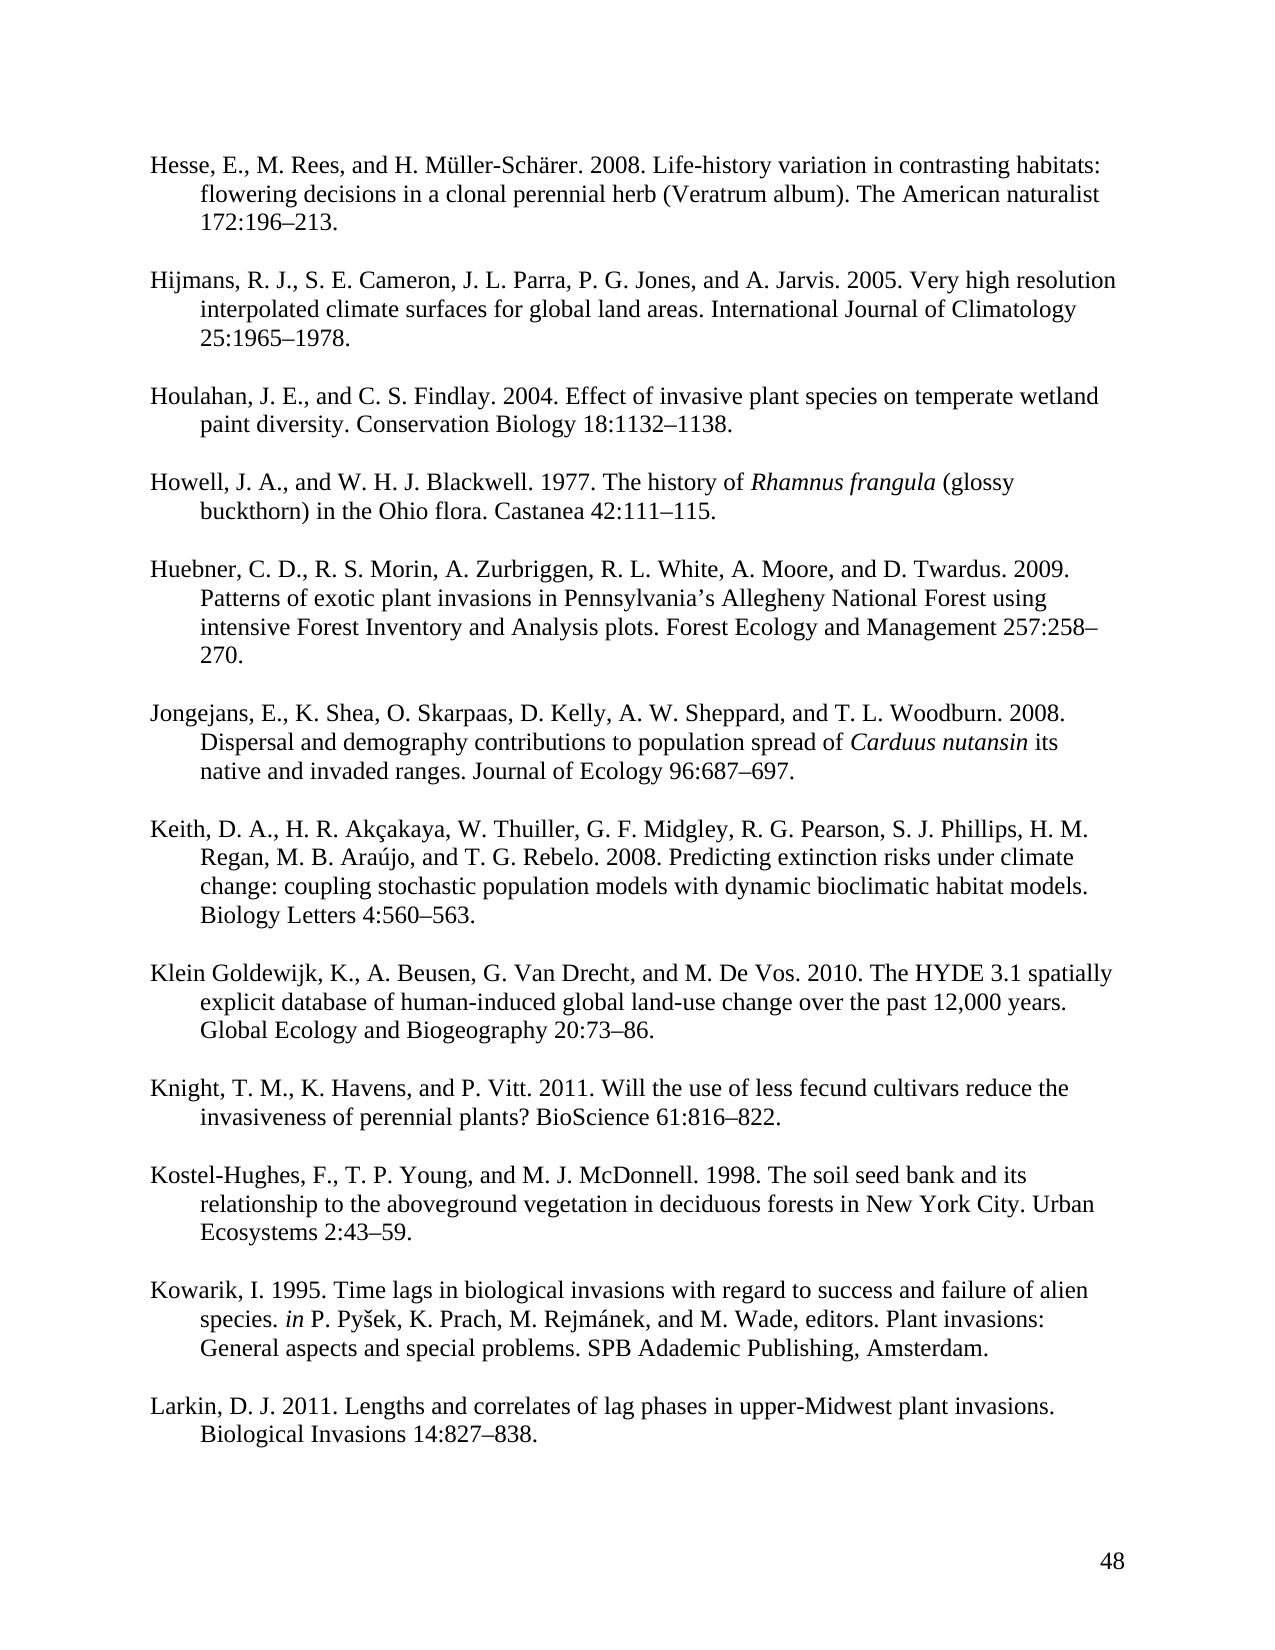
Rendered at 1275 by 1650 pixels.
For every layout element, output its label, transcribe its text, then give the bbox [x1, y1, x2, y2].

text Larkin, D. J. 2011. Lengths and correlates of lag phases in upper-Midwest plant invasions. Biological Invasions 14:827–838. [150, 1391, 1125, 1448]
text Jongejans, E., K. Shea, O. Skarpaas, D. Kelly, A. W. Sheppard, and T. L. Woodburn. 2008. Dispersal and demography contributions to population spread of Carduus nutansin its native and invaded ranges. Journal of Ecology 96:687–697. [150, 698, 1125, 784]
text Howell, J. A., and W. H. J. Blackwell. 1977. The history of Rhamnus frangula (glossy buckthorn) in the Ohio flora. Castanea 42:111–115. [150, 467, 1125, 525]
text Kowarik, I. 1995. Time lags in biological invasions with regard to success and failure of alien species. in P. Pyšek, K. Prach, M. Rejmánek, and M. Wade, editors. Plant invasions: General aspects and special problems. SPB Adademic Publishing, Amsterdam. [150, 1275, 1125, 1362]
text Hijmans, R. J., S. E. Cameron, J. L. Parra, P. G. Jones, and A. Jarvis. 2005. Very high resolution interpolated climate surfaces for global land areas. International Journal of Climatology 25:1965–1978. [150, 265, 1125, 352]
text Kostel-Hughes, F., T. P. Young, and M. J. McDonnell. 1998. The soil seed bank and its relationship to the aboveground vegetation in deciduous forests in New York City. Urban Ecosystems 2:43–59. [150, 1160, 1125, 1246]
text Hesse, E., M. Rees, and H. Müller-Schärer. 2008. Life-history variation in contrasting habitats: flowering decisions in a clonal perennial herb (Veratrum album). The American naturalist 172:196–213. [150, 150, 1125, 236]
text Huebner, C. D., R. S. Morin, A. Zurbriggen, R. L. White, A. Moore, and D. Twardus. 2009. Patterns of exotic plant invasions in Pennsylvania’s Allegheny National Forest using intensive Forest Inventory and Analysis plots. Forest Ecology and Management 257:258–270. [150, 554, 1125, 669]
text Klein Goldewijk, K., A. Beusen, G. Van Drecht, and M. De Vos. 2010. The HYDE 3.1 spatially explicit database of human-induced global land-use change over the past 12,000 years. Global Ecology and Biogeography 20:73–86. [150, 958, 1125, 1044]
text Keith, D. A., H. R. Akçakaya, W. Thuiller, G. F. Midgley, R. G. Pearson, S. J. Phillips, H. M. Regan, M. B. Araújo, and T. G. Rebelo. 2008. Predicting extinction risks under climate change: coupling stochastic population models with dynamic bioclimatic habitat models. Biology Letters 4:560–563. [150, 814, 1125, 929]
text Knight, T. M., K. Havens, and P. Vitt. 2011. Will the use of less fecund cultivars reduce the invasiveness of perennial plants? BioScience 61:816–822. [150, 1073, 1125, 1131]
text Houlahan, J. E., and С. S. Findlay. 2004. Effect of invasive plant species on temperate wetland paint diversity. Conservation Biology 18:1132–1138. [150, 381, 1125, 438]
